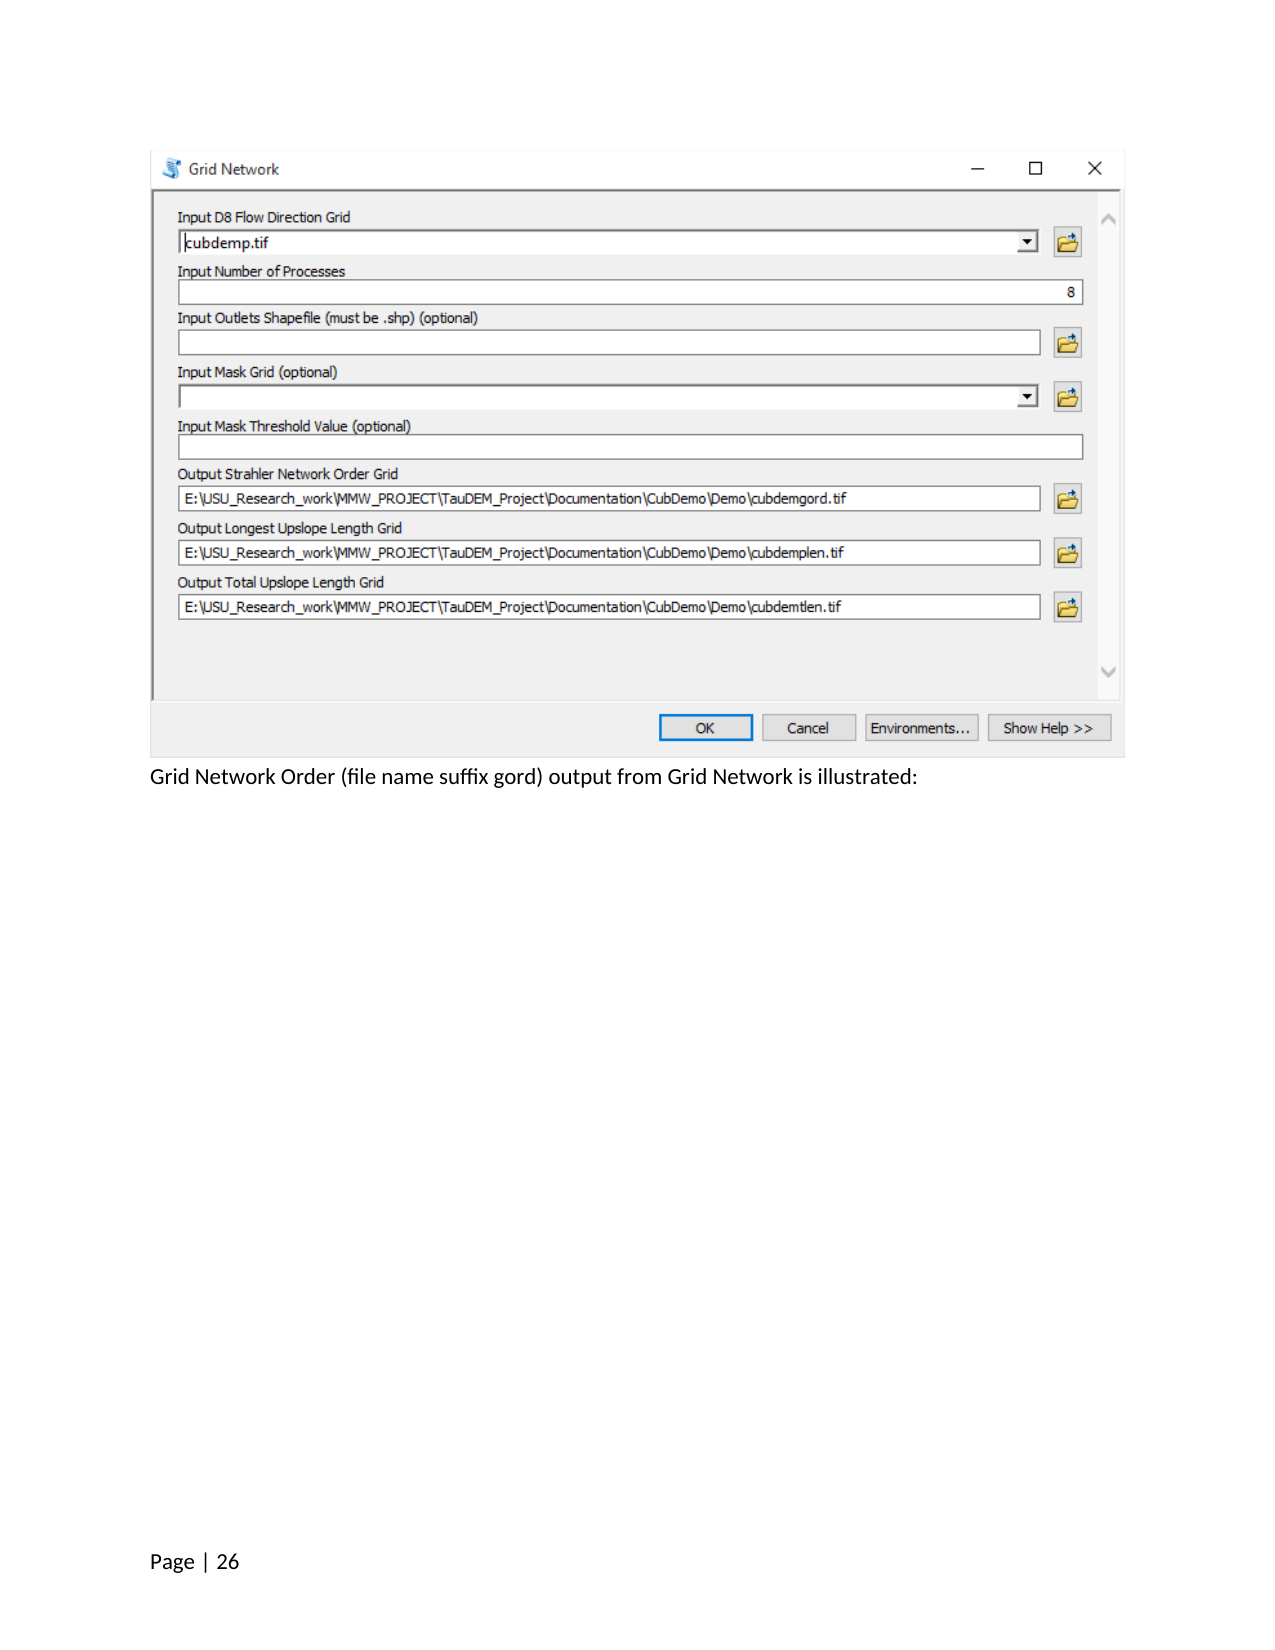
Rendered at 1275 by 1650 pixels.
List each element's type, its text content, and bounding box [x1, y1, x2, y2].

list Grid Network Order (file name suffix gord) output from Grid Network is illustrated: [150, 762, 1125, 790]
picture [150, 150, 1125, 758]
